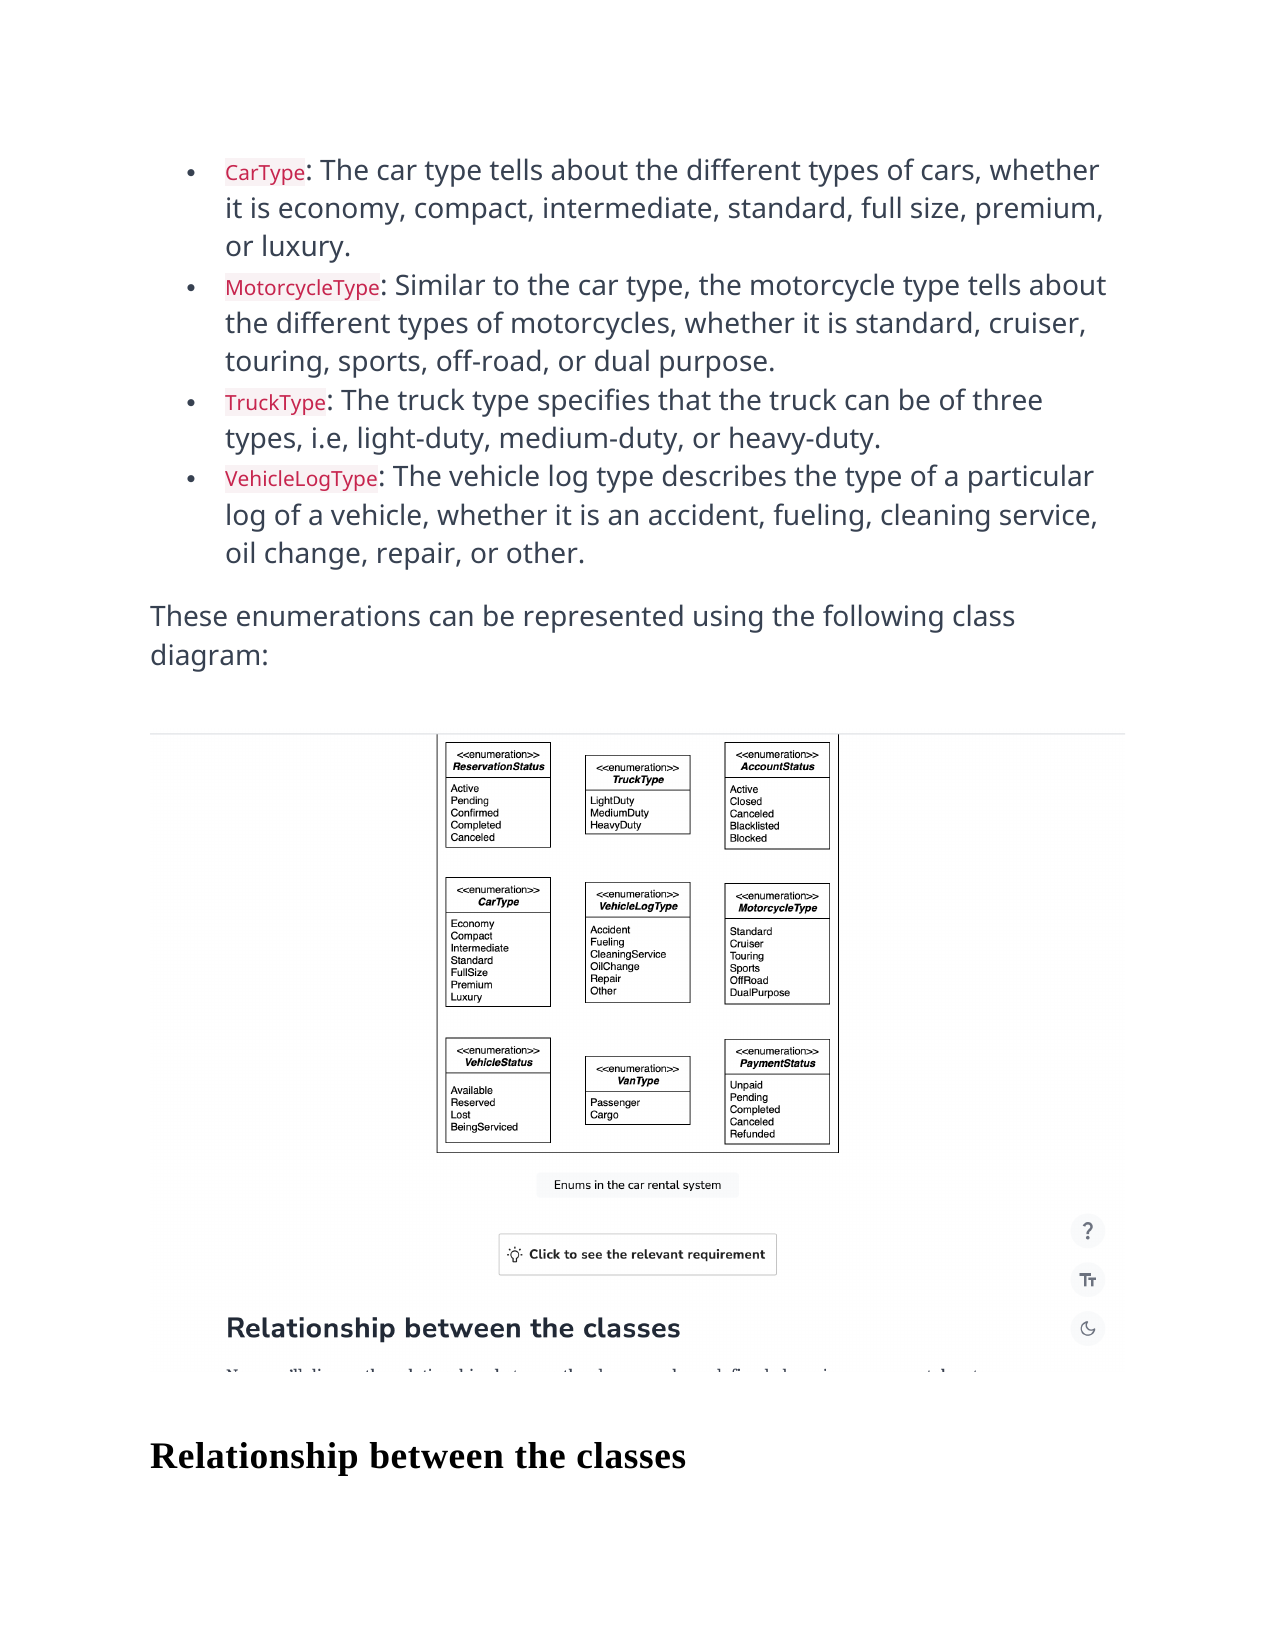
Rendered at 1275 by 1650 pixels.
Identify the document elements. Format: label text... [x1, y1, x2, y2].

subtitle Relationship between the classes [150, 1434, 1125, 1477]
list MotorcycleType: Similar to the car type, the motorcycle type tells about the different types of motorcycles, whether it is standard, cruiser, touring, sports, off-road, or dual purpose. [187, 265, 1125, 380]
list TruckType: The truck type specifies that the truck can be of three types, i.e, light-duty, medium-duty, or heavy-duty. [187, 380, 1125, 457]
list CarType: The car type tells about the different types of cars, whether it is economy, compact, intermediate, standard, full size, premium, or luxury. [187, 150, 1125, 265]
list VehicleLogType: The vehicle log type describes the type of a particular log of a vehicle, whether it is an accident, fueling, cleaning service, oil change, repair, or other. [187, 457, 1125, 572]
text These enumerations can be represented using the following class diagram: [150, 597, 1125, 673]
picture [150, 728, 1125, 1372]
